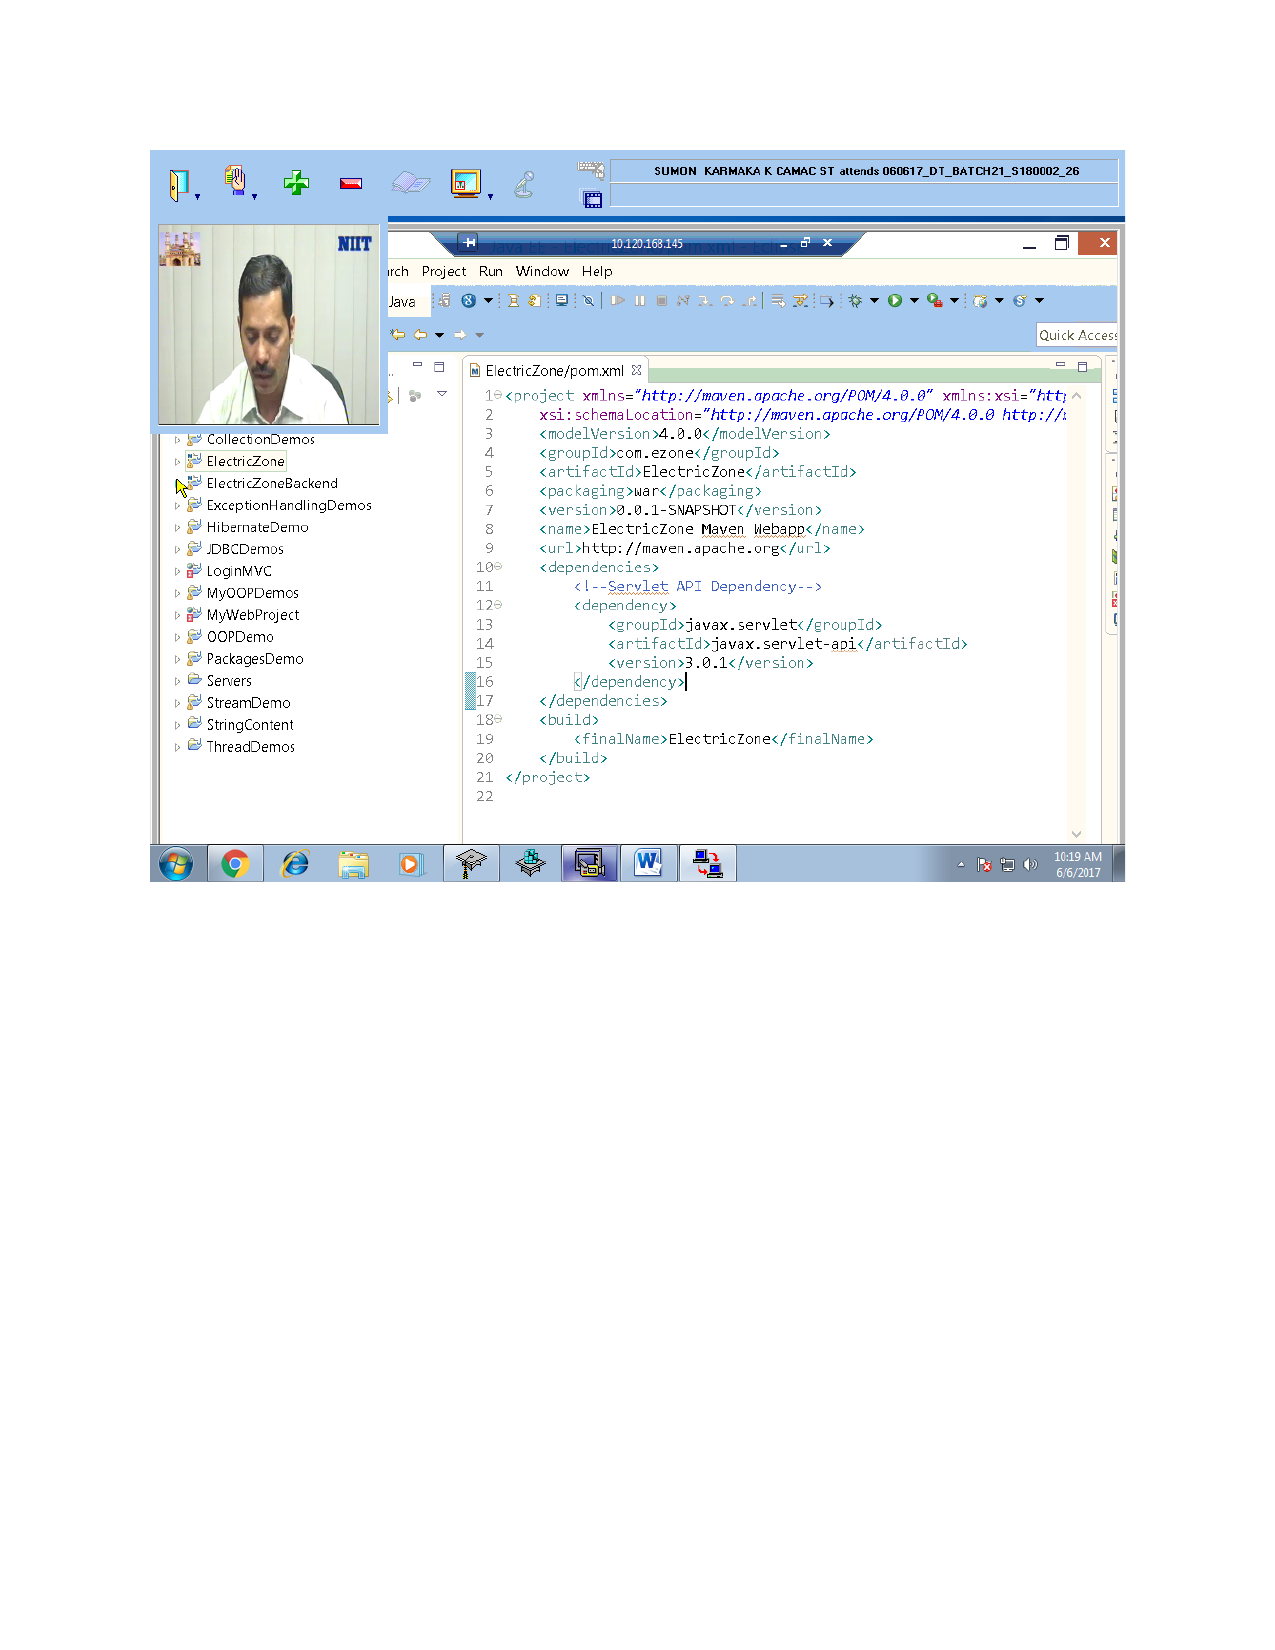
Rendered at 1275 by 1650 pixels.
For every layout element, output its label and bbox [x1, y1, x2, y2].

picture [150, 150, 1125, 882]
